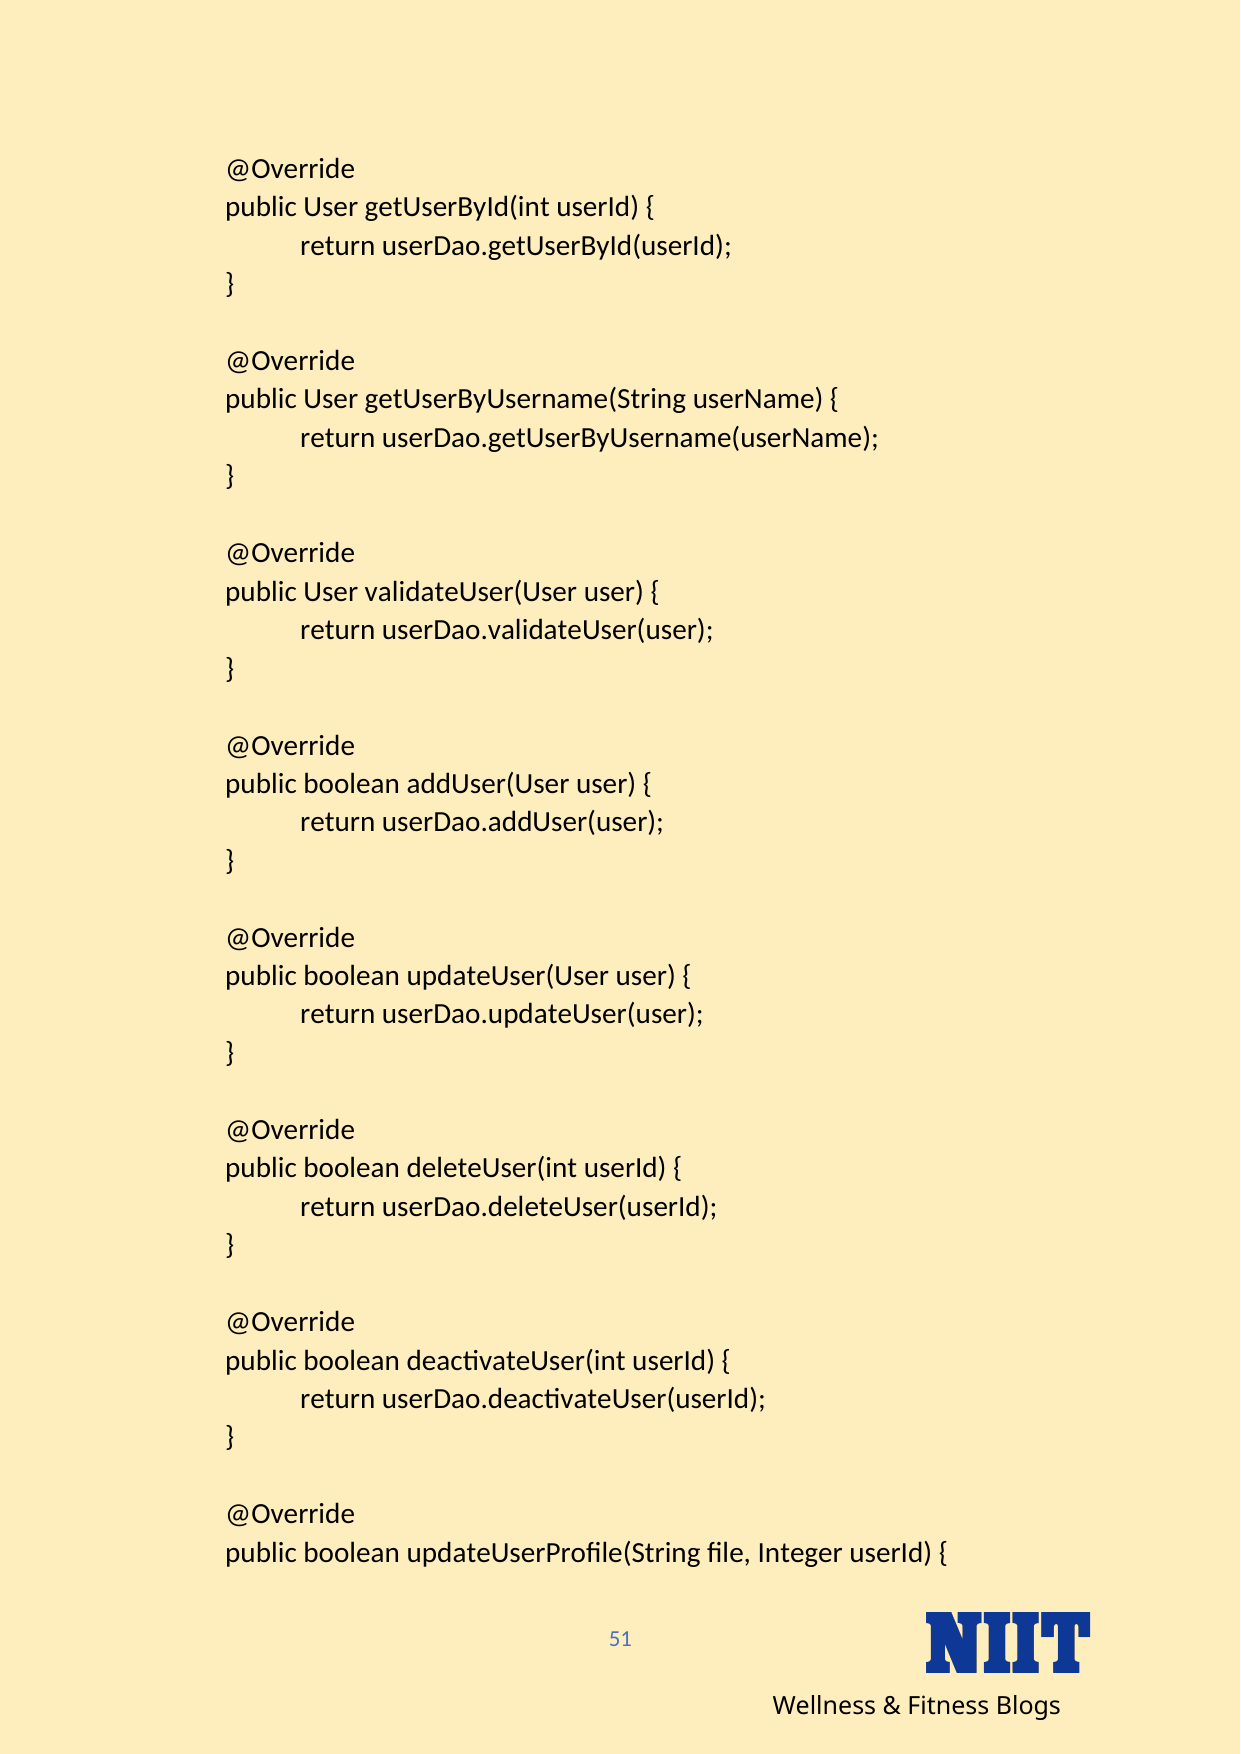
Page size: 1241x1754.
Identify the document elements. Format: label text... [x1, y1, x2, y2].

text } [150, 265, 1090, 301]
text @Override [150, 1495, 1090, 1531]
text } [150, 842, 1090, 877]
text } [150, 1034, 1090, 1070]
text return userDao.deleteUser(userId); [150, 1188, 1090, 1223]
text public User getUserByUsername(String userName) { [150, 381, 1090, 416]
text @Override [150, 919, 1090, 954]
text return userDao.validateUser(user); [150, 611, 1090, 647]
text public boolean deactivateUser(int userId) { [150, 1342, 1090, 1377]
text public boolean updateUserProfile(String file, Integer userId) { [150, 1534, 1090, 1569]
text } [150, 650, 1090, 685]
text public boolean addUser(User user) { [150, 765, 1090, 801]
picture [926, 1612, 1091, 1673]
text @Override [150, 1111, 1090, 1147]
text } [150, 1226, 1090, 1262]
text return userDao.addUser(user); [150, 803, 1090, 839]
text return userDao.updateUser(user); [150, 996, 1090, 1031]
text return userDao.deactivateUser(userId); [150, 1380, 1090, 1416]
text public boolean updateUser(User user) { [150, 957, 1090, 993]
text @Override [150, 727, 1090, 762]
text @Override [150, 150, 1090, 186]
text return userDao.getUserById(userId); [150, 227, 1090, 262]
text @Override [150, 534, 1090, 570]
text public User getUserById(int userId) { [150, 188, 1090, 224]
text @Override [150, 1303, 1090, 1339]
text @Override [150, 342, 1090, 378]
text public boolean deleteUser(int userId) { [150, 1149, 1090, 1185]
text } [150, 1418, 1090, 1454]
text } [150, 457, 1090, 493]
text public User validateUser(User user) { [150, 573, 1090, 608]
text return userDao.getUserByUsername(userName); [150, 419, 1090, 455]
